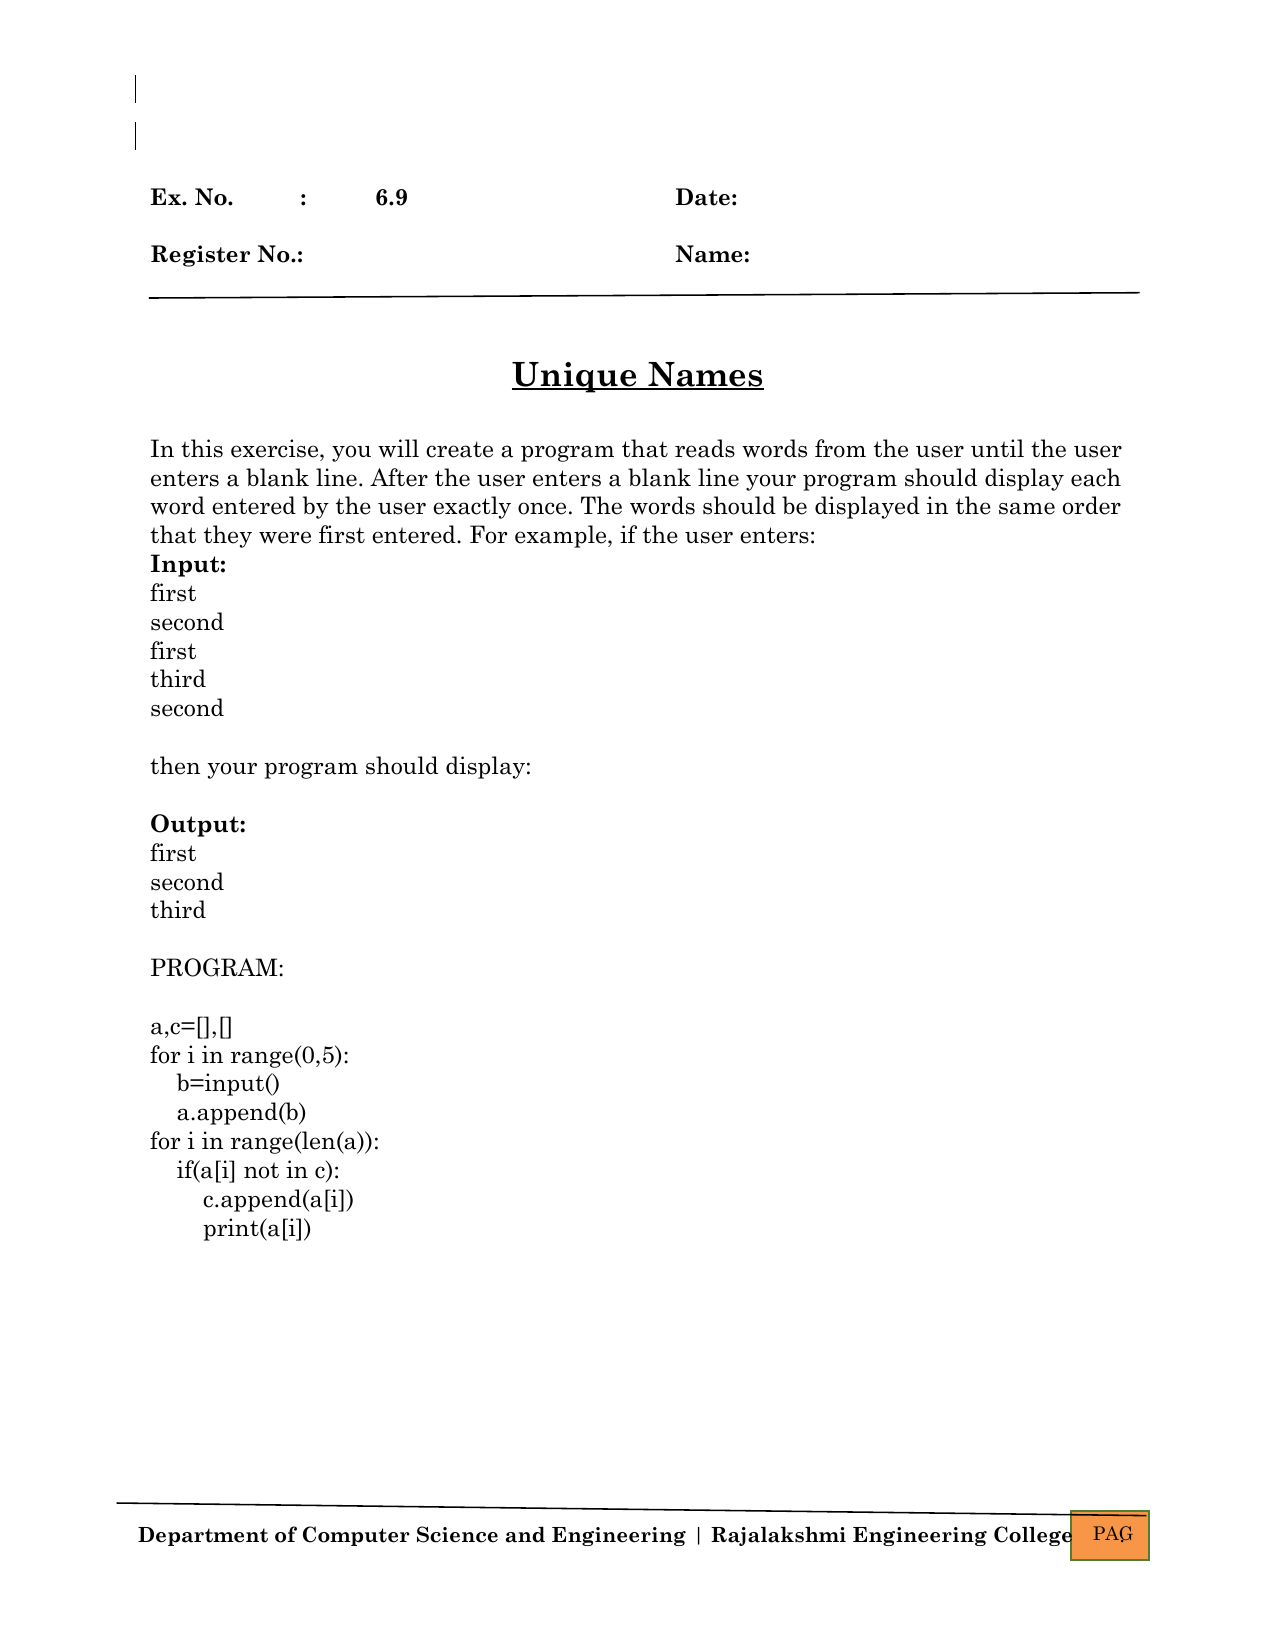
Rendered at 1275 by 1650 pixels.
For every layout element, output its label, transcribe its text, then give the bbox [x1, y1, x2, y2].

text for i in range(0,5): [150, 1039, 1125, 1068]
text Unique Names [150, 353, 1125, 393]
text second [150, 693, 1125, 722]
text Output: [150, 808, 1125, 837]
text In this exercise, you will create a program that reads words from the user until the user enters a blank line. After the user enters a blank line your program should display each word entered by the user exactly once. The words should be displayed in the same order that they were first entered. For example, if the user enters: [150, 433, 1125, 549]
text first [150, 837, 1125, 866]
text third [150, 895, 1125, 924]
text then your program should display: [150, 751, 1125, 780]
text if(a[i] not in c): [150, 1155, 1125, 1184]
text for i in range(len(a)): [150, 1126, 1125, 1155]
text first [150, 578, 1125, 607]
text a.append(b) [150, 1097, 1125, 1126]
text second [150, 607, 1125, 635]
text first [150, 635, 1125, 664]
text PROGRAM: [150, 953, 1125, 982]
text print(a[i]) [150, 1212, 1125, 1241]
text c.append(a[i]) [150, 1184, 1125, 1212]
text Input: [150, 549, 1125, 578]
text a,c=[],[] [150, 1011, 1125, 1039]
text b=input() [150, 1068, 1125, 1097]
text Register No.: Name: [150, 240, 1125, 267]
text second [150, 866, 1125, 895]
text Ex. No. : 6.9 Date: [150, 183, 1125, 211]
text third [150, 664, 1125, 693]
